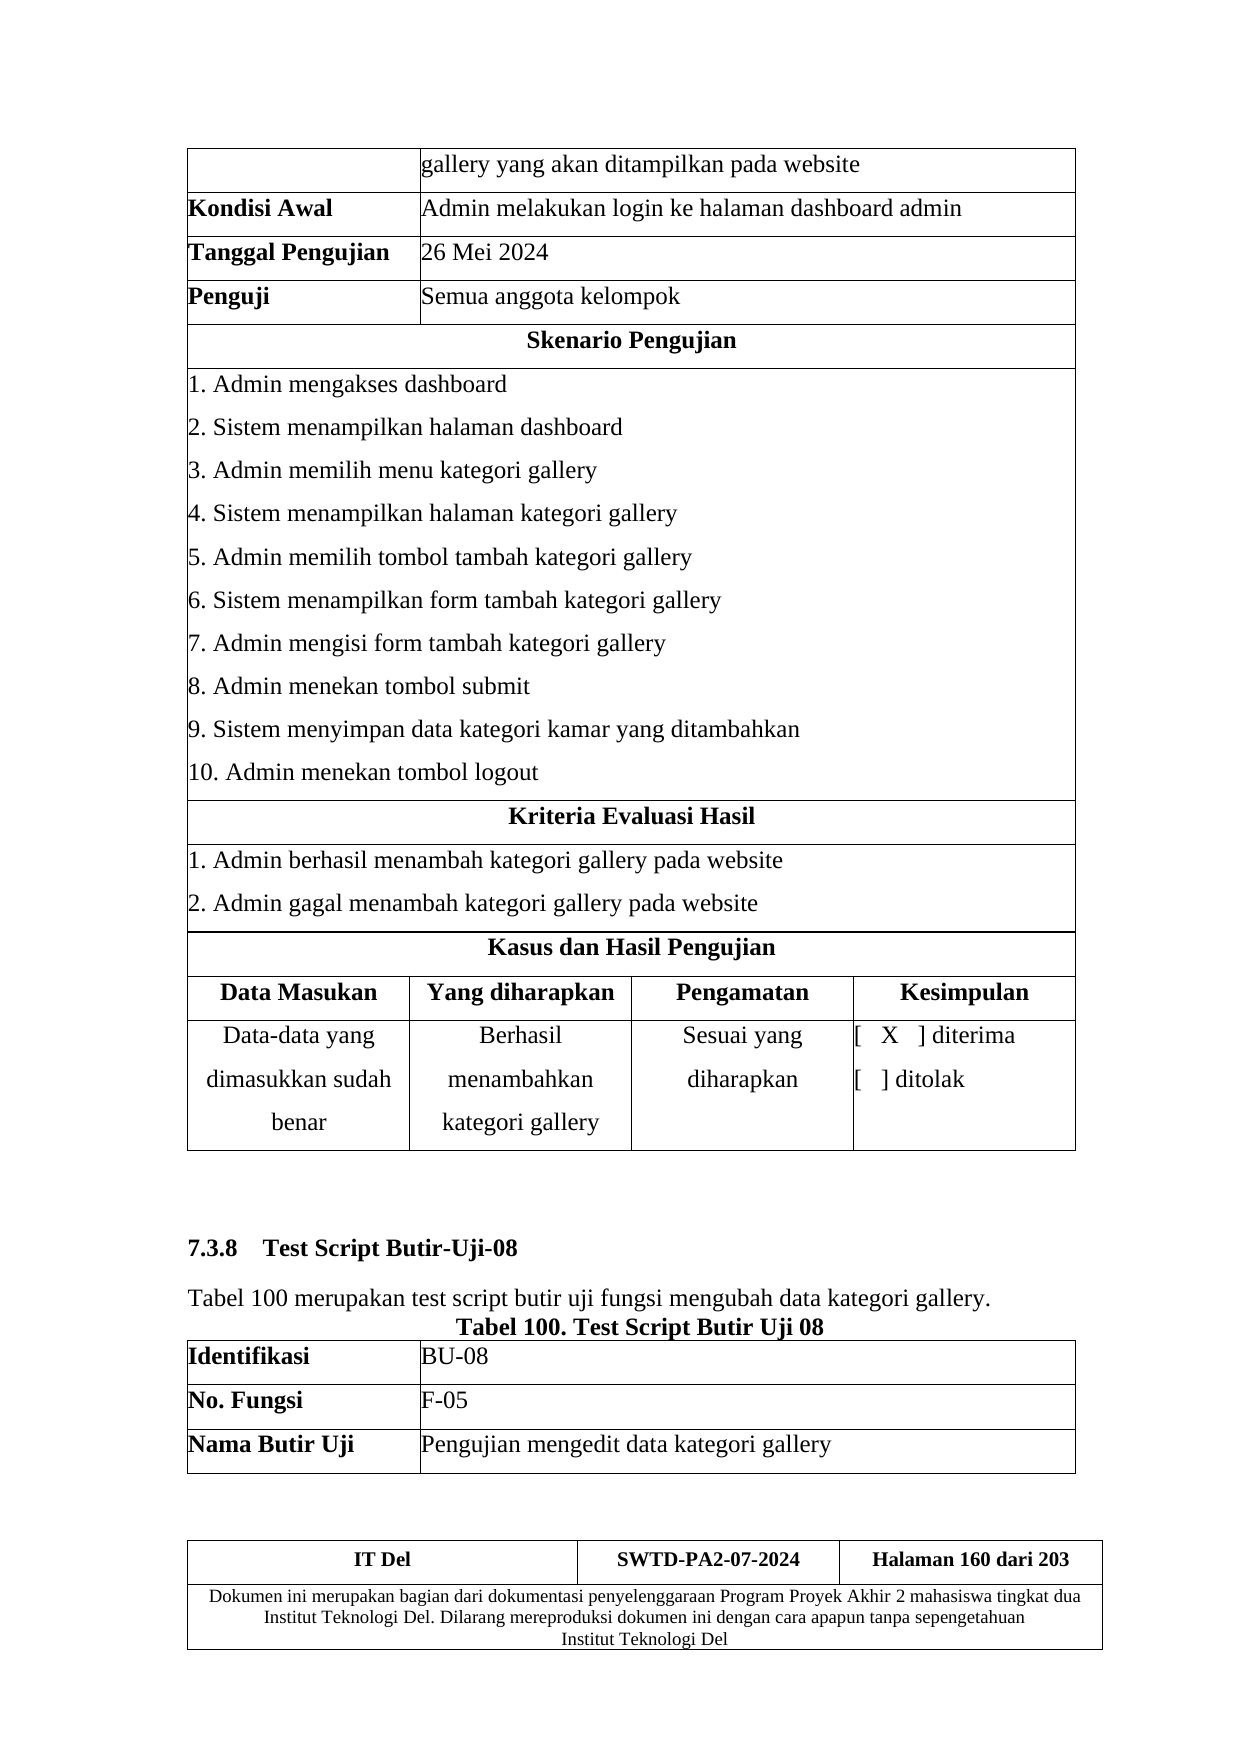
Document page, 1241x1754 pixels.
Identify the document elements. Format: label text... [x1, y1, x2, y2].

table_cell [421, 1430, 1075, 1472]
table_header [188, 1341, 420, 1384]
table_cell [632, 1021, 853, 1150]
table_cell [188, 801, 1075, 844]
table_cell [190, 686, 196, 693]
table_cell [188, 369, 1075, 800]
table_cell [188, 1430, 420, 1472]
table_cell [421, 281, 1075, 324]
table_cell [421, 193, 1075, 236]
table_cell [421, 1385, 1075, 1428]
text Tabel 100 merupakan test script butir uji fungsi mengubah data kategori gallery. [187, 1283, 1092, 1312]
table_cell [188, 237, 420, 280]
subtitle Test Script Butir-Uji-08 [187, 1233, 1092, 1262]
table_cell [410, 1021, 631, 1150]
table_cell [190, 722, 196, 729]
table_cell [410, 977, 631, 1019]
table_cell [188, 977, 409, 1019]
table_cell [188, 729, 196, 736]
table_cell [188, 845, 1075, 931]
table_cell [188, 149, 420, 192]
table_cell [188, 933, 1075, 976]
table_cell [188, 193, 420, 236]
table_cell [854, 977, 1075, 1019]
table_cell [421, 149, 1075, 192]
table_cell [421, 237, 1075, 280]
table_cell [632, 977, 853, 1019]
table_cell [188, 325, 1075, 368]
text Tabel 100. Test Script Butir Uji 08 [187, 1312, 1092, 1340]
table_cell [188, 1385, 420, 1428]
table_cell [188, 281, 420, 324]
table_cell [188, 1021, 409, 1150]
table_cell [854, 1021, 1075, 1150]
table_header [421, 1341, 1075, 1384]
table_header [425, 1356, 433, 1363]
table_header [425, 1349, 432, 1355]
